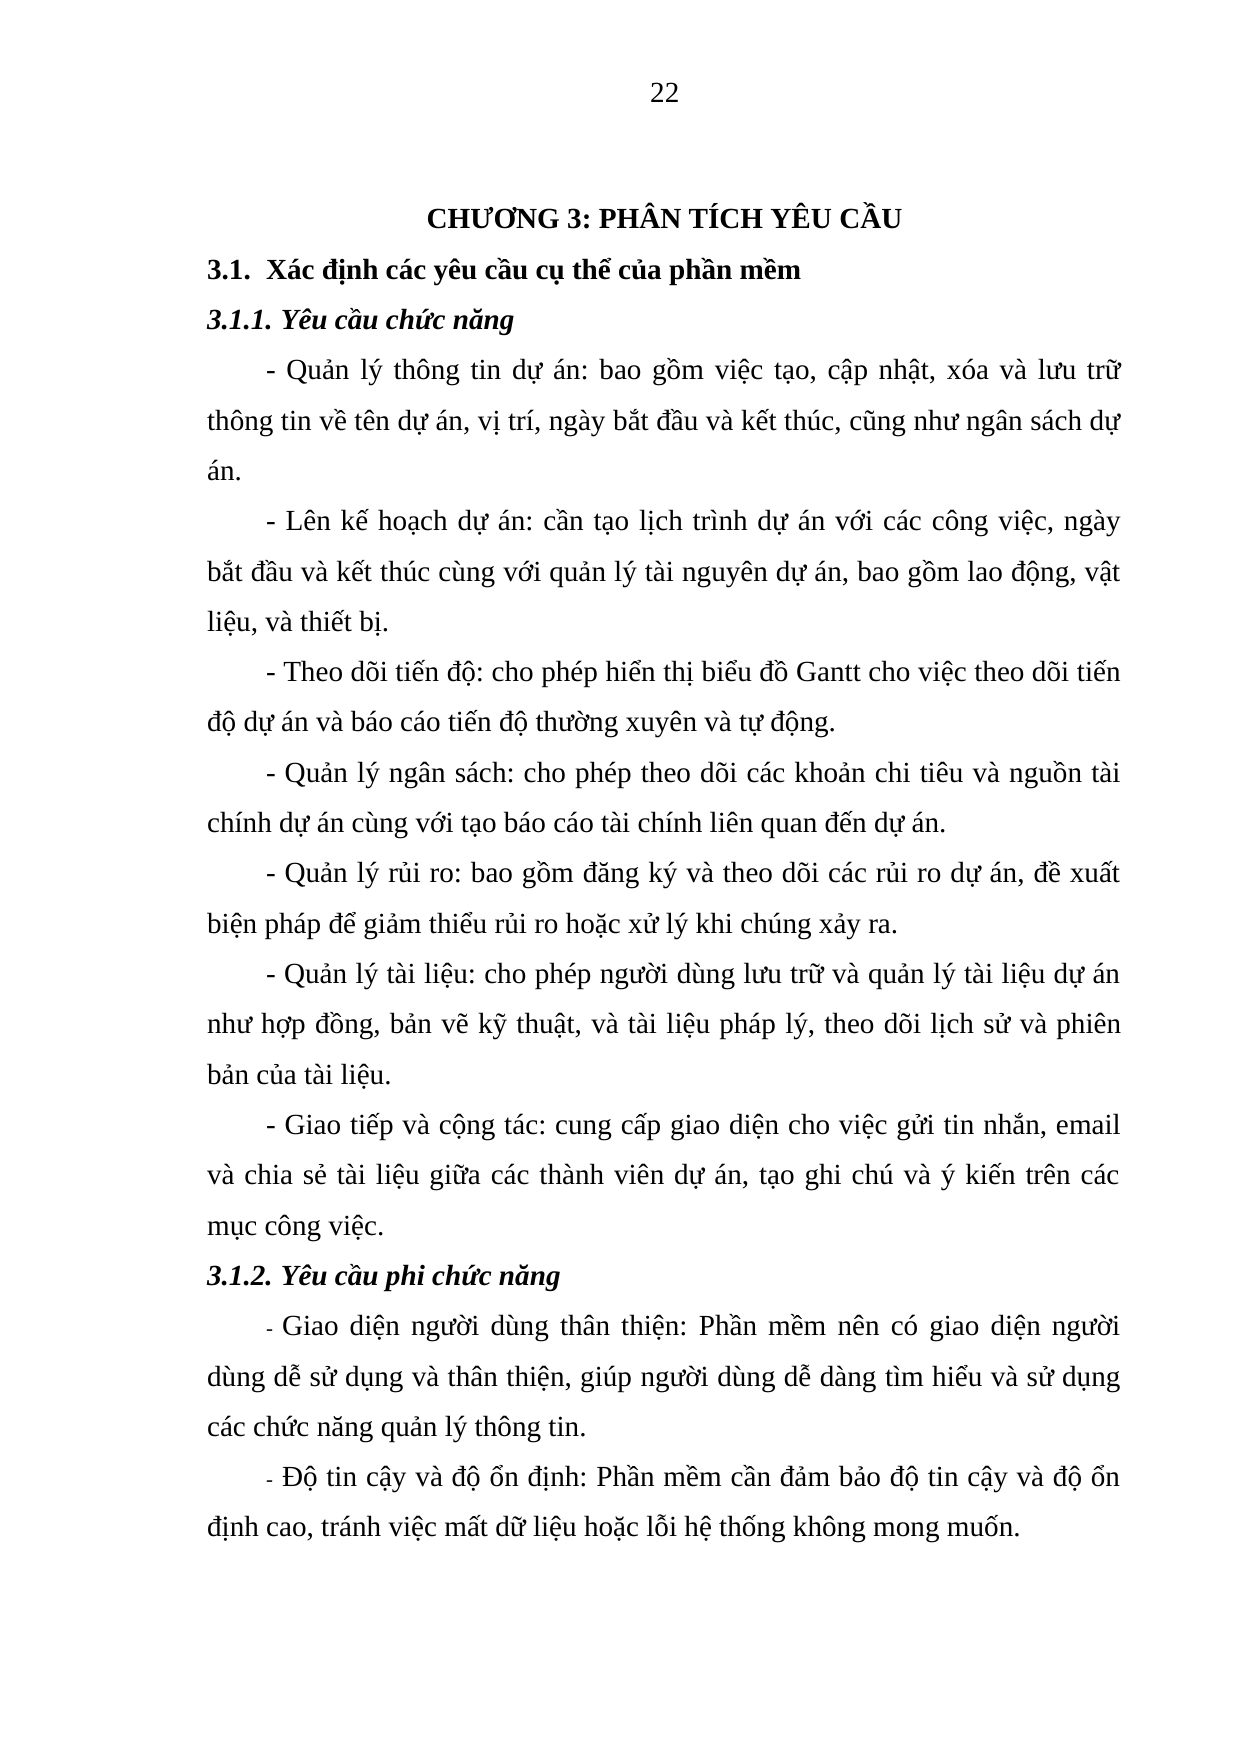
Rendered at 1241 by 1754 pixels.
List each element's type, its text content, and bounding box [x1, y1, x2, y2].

subtitle CHƯƠNG 3: PHÂN TÍCH YÊU CẦU [207, 201, 1122, 235]
list Giao diện người dùng thân thiện: Phần mềm nên có giao diện người dùng dễ sử dụng và thân thiện, giúp người dùng dễ dàng tìm hiểu và sử dụng các chức năng quản lý thông tin. [207, 1308, 1122, 1442]
text - Quản lý rủi ro: bao gồm đăng ký và theo dõi các rủi ro dự án, đề xuất biện pháp để giảm thiểu rủi ro hoặc xử lý khi chúng xảy ra. [207, 856, 1122, 939]
subtitle Yêu cầu phi chức năng [207, 1258, 1122, 1292]
text - Quản lý tài liệu: cho phép người dùng lưu trữ và quản lý tài liệu dự án như hợp đồng, bản vẽ kỹ thuật, và tài liệu pháp lý, theo dõi lịch sử và phiên bản của tài liệu. [207, 956, 1122, 1090]
subtitle Xác định các yêu cầu cụ thể của phần mềm [207, 252, 1122, 285]
text - Theo dõi tiến độ: cho phép hiển thị biểu đồ Gantt cho việc theo dõi tiến độ dự án và báo cáo tiến độ thường xuyên và tự động. [207, 654, 1122, 738]
text - Lên kế hoạch dự án: cần tạo lịch trình dự án với các công việc, ngày bắt đầu và kết thúc cùng với quản lý tài nguyên dự án, bao gồm lao động, vật liệu, và thiết bị. [207, 503, 1122, 637]
text - Quản lý ngân sách: cho phép theo dõi các khoản chi tiêu và nguồn tài chính dự án cùng với tạo báo cáo tài chính liên quan đến dự án. [207, 755, 1122, 839]
subtitle Yêu cầu chức năng [207, 302, 1122, 336]
list Độ tin cậy và độ ổn định: Phần mềm cần đảm bảo độ tin cậy và độ ổn định cao, tránh việc mất dữ liệu hoặc lỗi hệ thống không mong muốn. [207, 1459, 1122, 1543]
text - Quản lý thông tin dự án: bao gồm việc tạo, cập nhật, xóa và lưu trữ thông tin về tên dự án, vị trí, ngày bắt đầu và kết thúc, cũng như ngân sách dự án. [207, 352, 1122, 487]
text - Giao tiếp và cộng tác: cung cấp giao diện cho việc gửi tin nhắn, email và chia sẻ tài liệu giữa các thành viên dự án, tạo ghi chú và ý kiến trên các mục công việc. [207, 1107, 1122, 1241]
